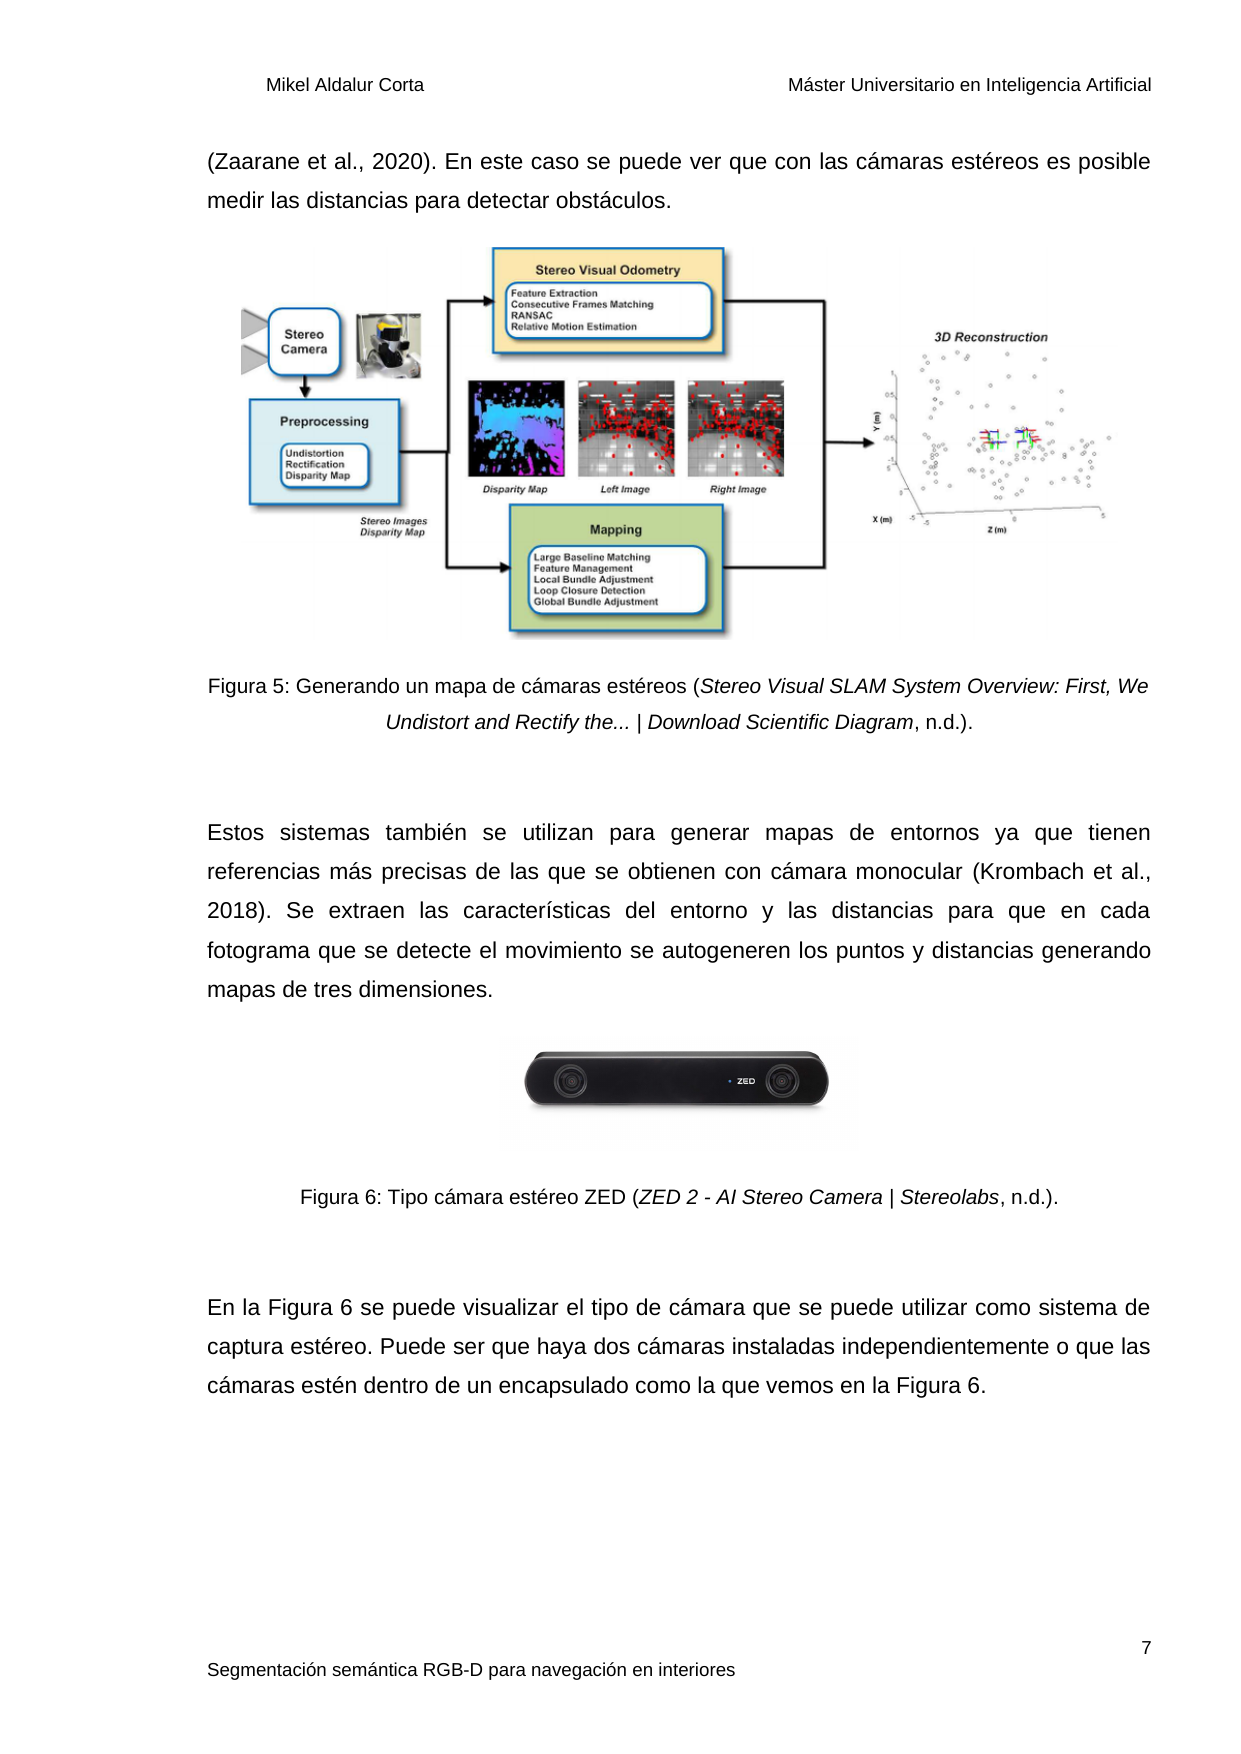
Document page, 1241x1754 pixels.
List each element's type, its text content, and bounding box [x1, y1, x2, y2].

picture [498, 1036, 860, 1151]
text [207, 148, 1152, 213]
text En la Figura 6 se puede visualizar el tipo de cámara que se puede utilizar como sistema de captura estéreo. Puede ser que haya dos cámaras instaladas independientemente o que las cámaras estén dentro de un encapsulado como la que vemos en la Figura 6. [207, 1293, 1152, 1399]
text Estos sistemas también se utilizan para generar mapas de entornos ya que tienen referencias más precisas de las que se obtienen con cámara monocular (Krombach et al., 2018). Se extraen las características del entorno y las distancias para que en cada fotograma que se detecte el movimiento se autogeneren los puntos y distancias generando mapas de tres dimensiones. [207, 818, 1152, 1003]
picture [240, 247, 1118, 640]
text Figura 5: Generando un mapa de cámaras estéreos (Stereo Visual SLAM System Overview: First, We Undistort and Rectify the... | Download Scientific Diagram, n.d.). [207, 674, 1152, 734]
text Figura 6: Tipo cámara estéreo ZED (ZED 2 - AI Stereo Camera | Stereolabs, n.d.). [207, 1185, 1152, 1209]
